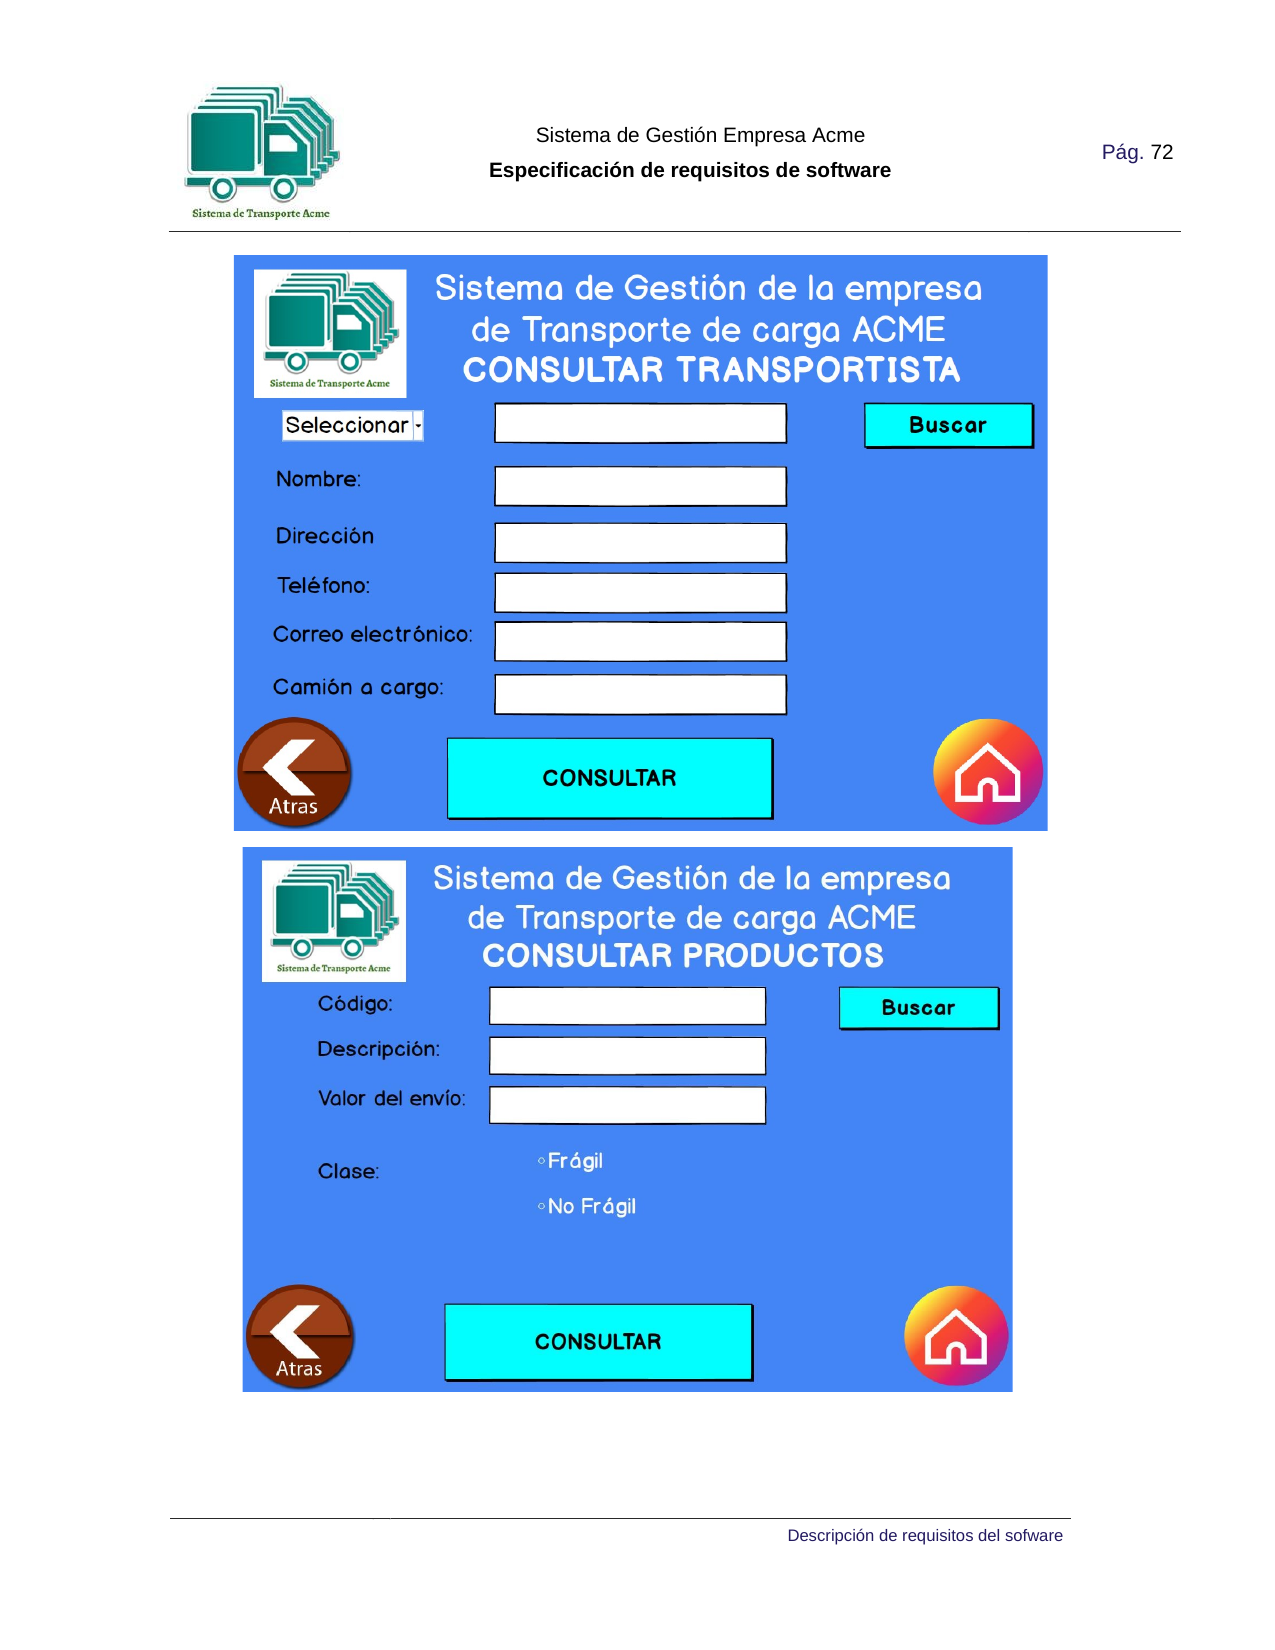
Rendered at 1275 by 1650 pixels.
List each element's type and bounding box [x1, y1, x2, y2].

picture [242, 847, 1013, 1392]
picture [233, 255, 1048, 831]
picture [177, 81, 344, 221]
